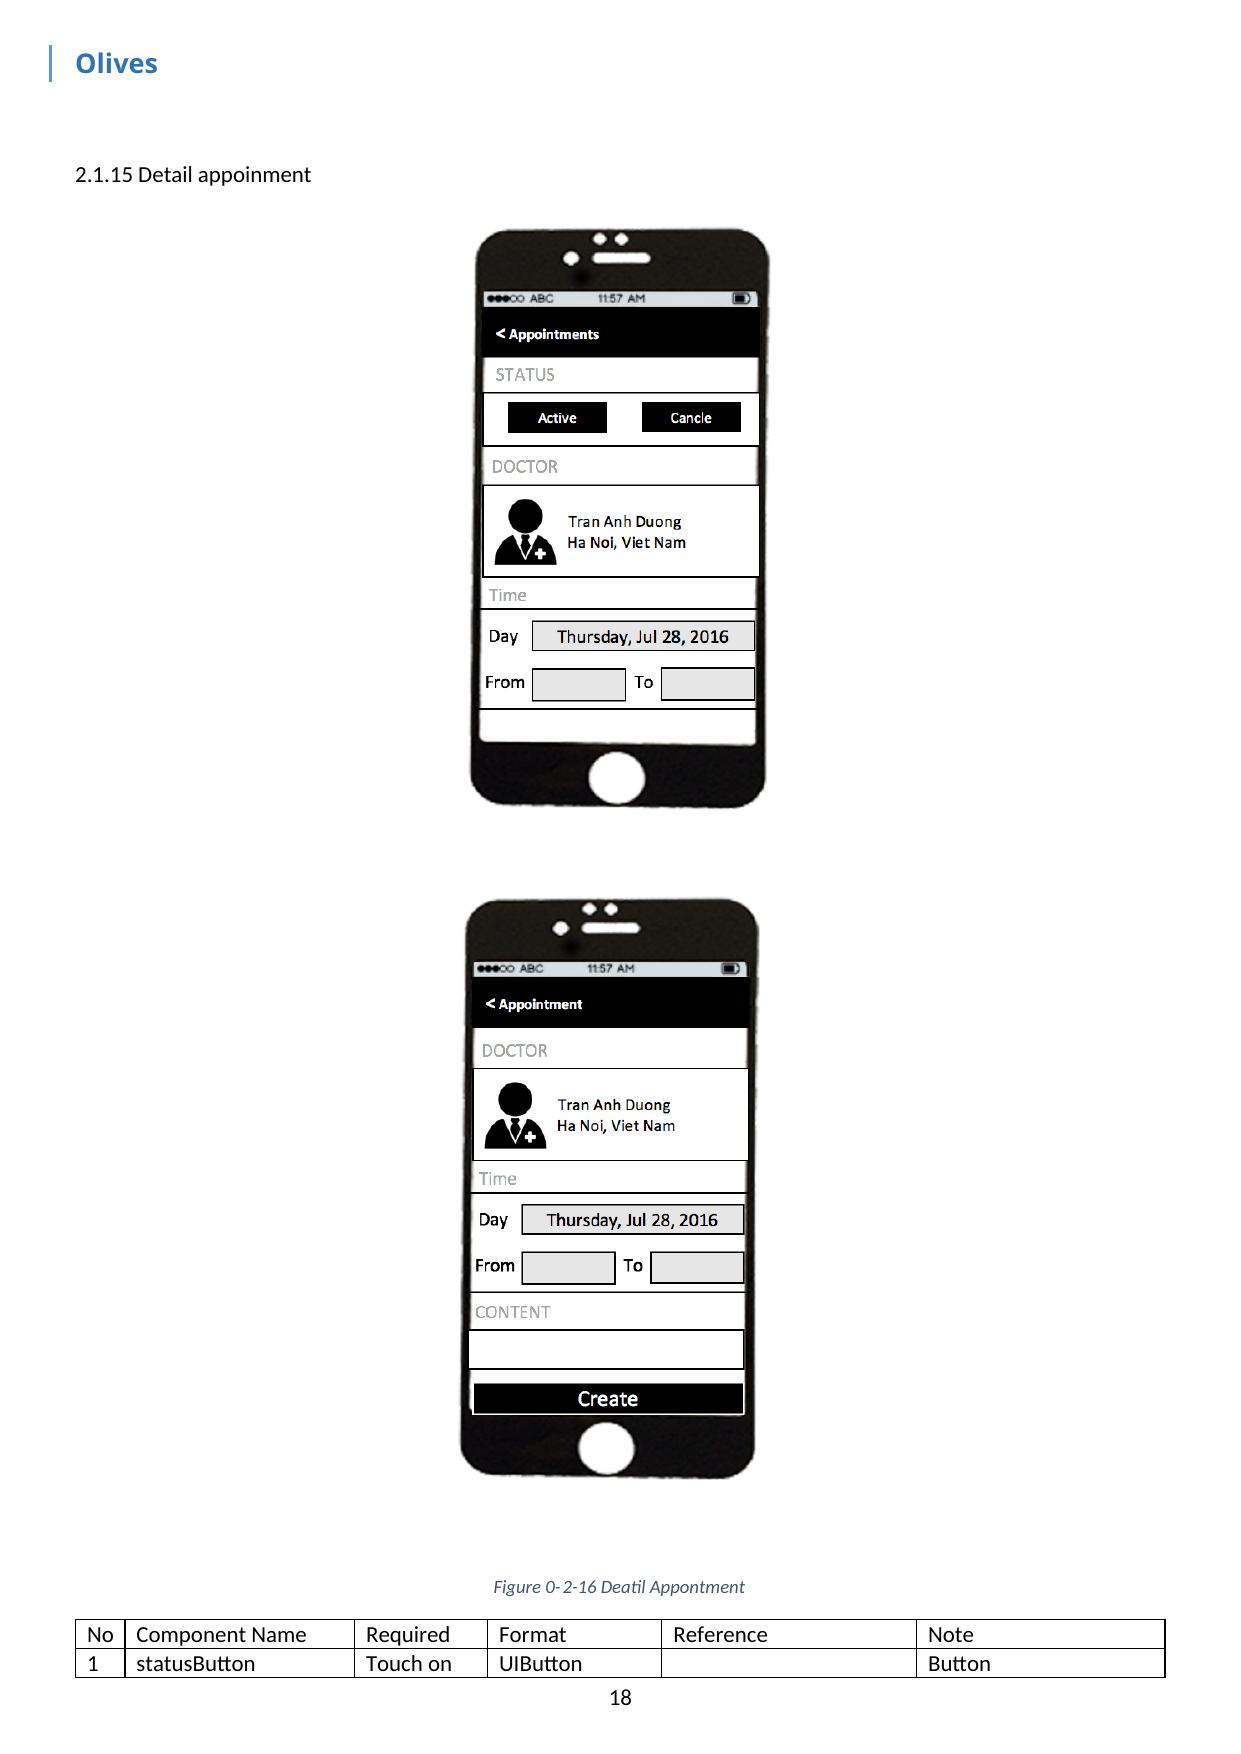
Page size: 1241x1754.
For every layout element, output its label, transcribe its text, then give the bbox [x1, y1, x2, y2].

text 2.1.15 Detail appoinment [75, 160, 1165, 188]
table_header Required [355, 1620, 487, 1648]
picture [445, 871, 795, 1510]
table_header No [76, 1620, 124, 1648]
picture [435, 206, 806, 853]
table_header Reference [662, 1620, 916, 1648]
table_header Format [488, 1620, 661, 1648]
table_header Note [917, 1620, 1164, 1648]
table_header Component Name [126, 1620, 354, 1648]
table_cell 1 [76, 1649, 124, 1677]
table_cell UIButton [488, 1649, 661, 1677]
table_cell Button [917, 1649, 1164, 1677]
table_cell Touch on [355, 1649, 487, 1677]
table_cell statusButton [126, 1649, 354, 1677]
table_cell [662, 1649, 916, 1677]
